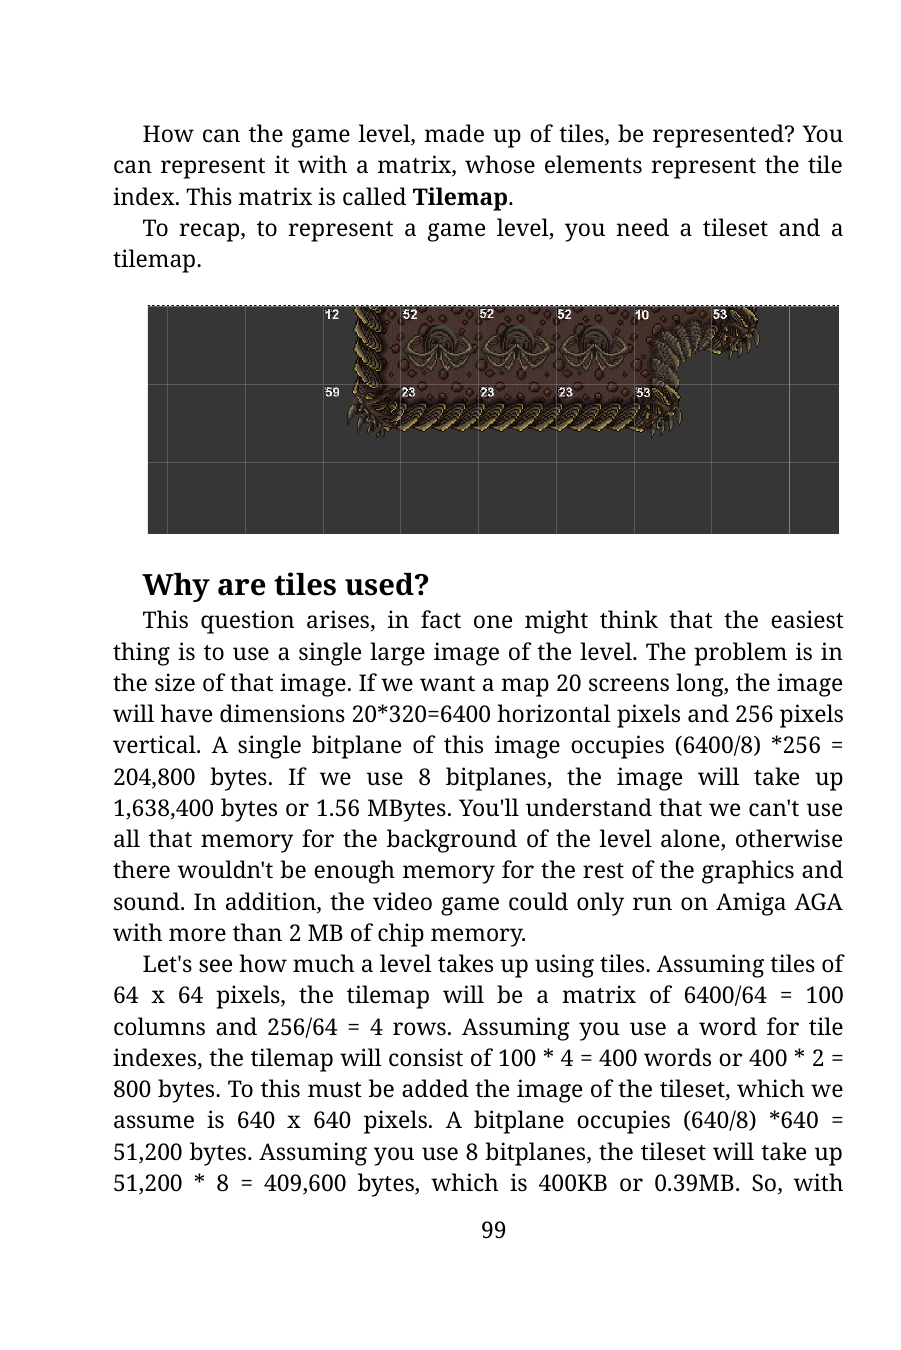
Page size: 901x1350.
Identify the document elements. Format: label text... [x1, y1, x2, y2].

text How can the game level, made up of tiles, be represented? You can represent it with a matrix, whose elements represent the tile index. This matrix is called Tilemap. [113, 118, 844, 212]
text This question arises, in fact one might think that the easiest thing is to use a single large image of the level. The problem is in the size of that image. If we want a map 20 screens long, the image will have dimensions 20*320=6400 horizontal pixels and 256 pixels vertical. A single bitplane of this image occupies (6400/8) *256 = 204,800 bytes. If we use 8 bitplanes, the image will take up 1,638,400 bytes or 1.56 MBytes. You'll understand that we can't use all that memory for the background of the level alone, otherwise there wouldn't be enough memory for the rest of the graphics and sound. In addition, the video game could only run on Amiga AGA with more than 2 MB of chip memory. [113, 604, 844, 948]
subtitle Why are tiles used? [113, 565, 844, 604]
text To recap, to represent a game level, you need a tileset and a tilemap. [113, 212, 844, 274]
picture [147, 305, 839, 534]
